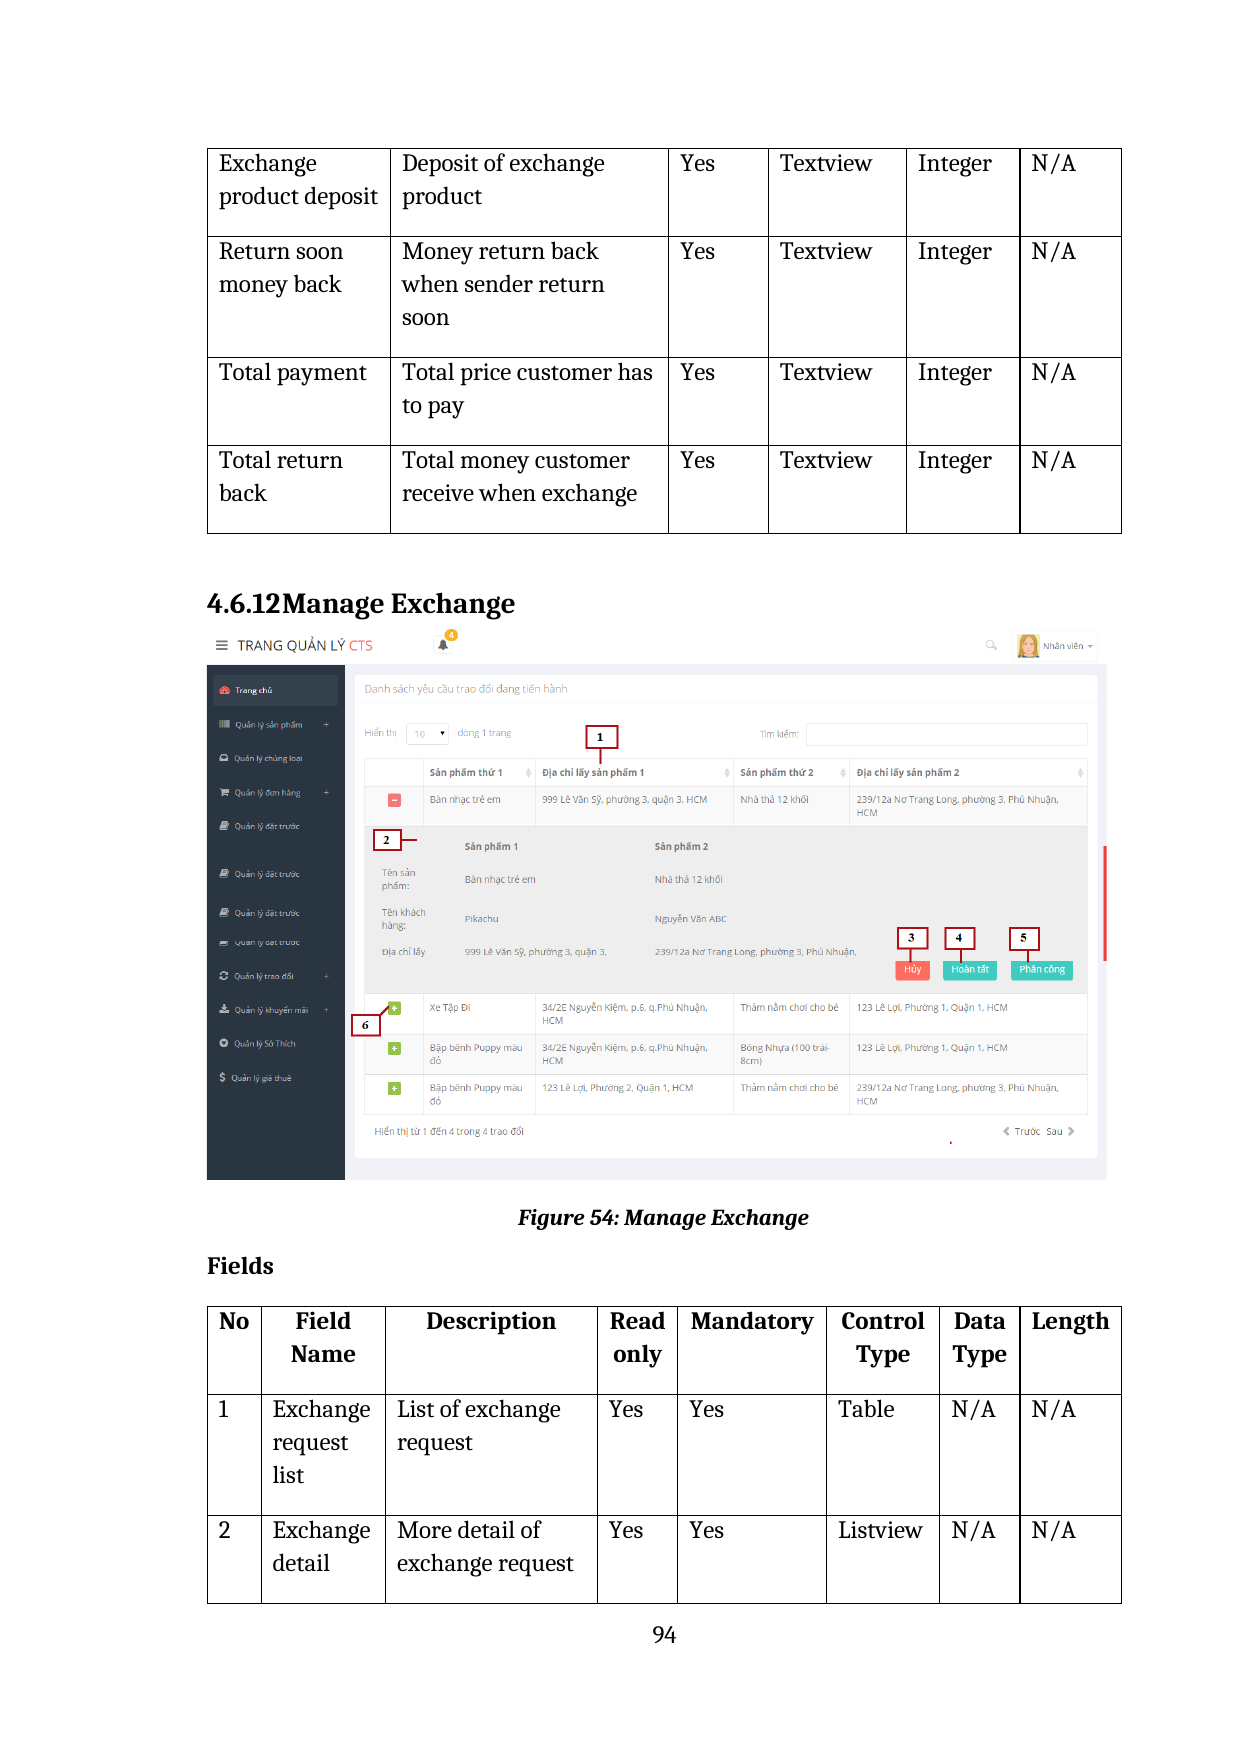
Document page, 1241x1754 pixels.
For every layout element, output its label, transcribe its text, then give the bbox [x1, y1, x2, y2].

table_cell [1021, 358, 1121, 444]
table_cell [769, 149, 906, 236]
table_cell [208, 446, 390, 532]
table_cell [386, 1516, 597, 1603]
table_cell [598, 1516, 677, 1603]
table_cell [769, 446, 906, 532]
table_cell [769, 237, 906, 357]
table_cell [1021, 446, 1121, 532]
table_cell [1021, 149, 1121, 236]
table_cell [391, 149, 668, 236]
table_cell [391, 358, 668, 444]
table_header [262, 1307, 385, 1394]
text Fields [207, 1252, 1122, 1281]
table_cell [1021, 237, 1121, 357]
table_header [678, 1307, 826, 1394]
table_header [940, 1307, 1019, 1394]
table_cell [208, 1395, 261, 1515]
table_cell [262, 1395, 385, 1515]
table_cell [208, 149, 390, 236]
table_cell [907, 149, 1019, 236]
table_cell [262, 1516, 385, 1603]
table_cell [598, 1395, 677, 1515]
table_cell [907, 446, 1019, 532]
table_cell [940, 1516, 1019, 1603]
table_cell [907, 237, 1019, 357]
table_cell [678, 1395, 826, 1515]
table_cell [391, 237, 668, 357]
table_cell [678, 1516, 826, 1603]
picture [206, 625, 1107, 1180]
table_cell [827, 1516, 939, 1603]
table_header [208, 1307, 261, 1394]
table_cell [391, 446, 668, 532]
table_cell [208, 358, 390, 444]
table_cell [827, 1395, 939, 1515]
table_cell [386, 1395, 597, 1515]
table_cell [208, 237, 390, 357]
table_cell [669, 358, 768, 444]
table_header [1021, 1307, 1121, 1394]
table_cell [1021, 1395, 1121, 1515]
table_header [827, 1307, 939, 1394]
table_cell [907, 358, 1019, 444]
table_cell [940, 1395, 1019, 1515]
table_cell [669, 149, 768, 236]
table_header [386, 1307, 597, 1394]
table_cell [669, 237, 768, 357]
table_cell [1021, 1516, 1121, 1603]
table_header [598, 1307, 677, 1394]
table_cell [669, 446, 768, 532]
subtitle Manage Exchange [207, 587, 1122, 621]
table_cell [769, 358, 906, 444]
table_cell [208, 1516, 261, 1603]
